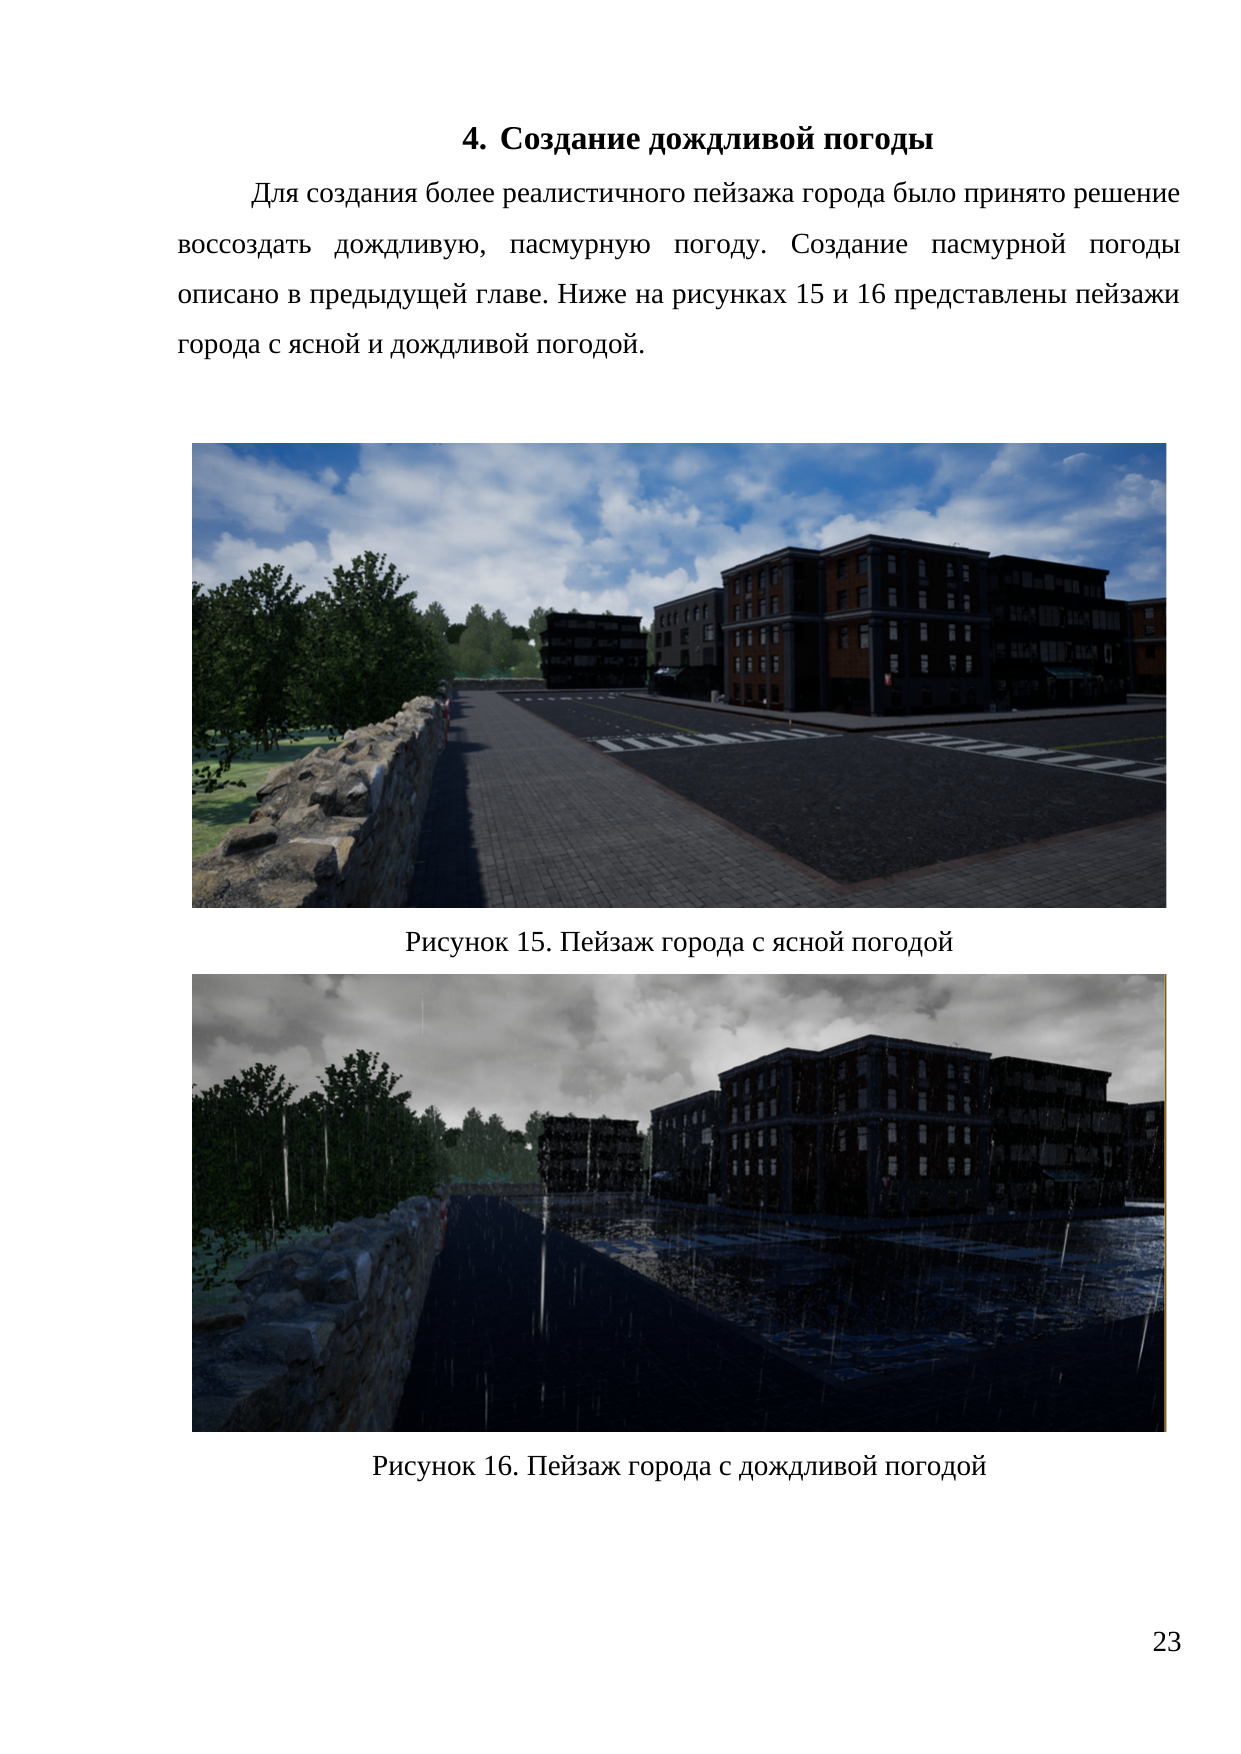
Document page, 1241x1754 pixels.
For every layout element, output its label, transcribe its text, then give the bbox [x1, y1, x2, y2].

text Рисунок 16. Пейзаж города с дождливой погодой [177, 1448, 1181, 1482]
text Для создания более реалистичного пейзажа города было принято решение воссоздать дождливую, пасмурную погоду. Создание пасмурной погоды описано в предыдущей главе. Ниже на рисунках 15 и 16 представлены пейзажи города с ясной и дождливой погодой. [177, 176, 1181, 360]
picture [192, 443, 1167, 908]
picture [192, 974, 1167, 1432]
list Создание дождливой погоды [215, 118, 1181, 156]
